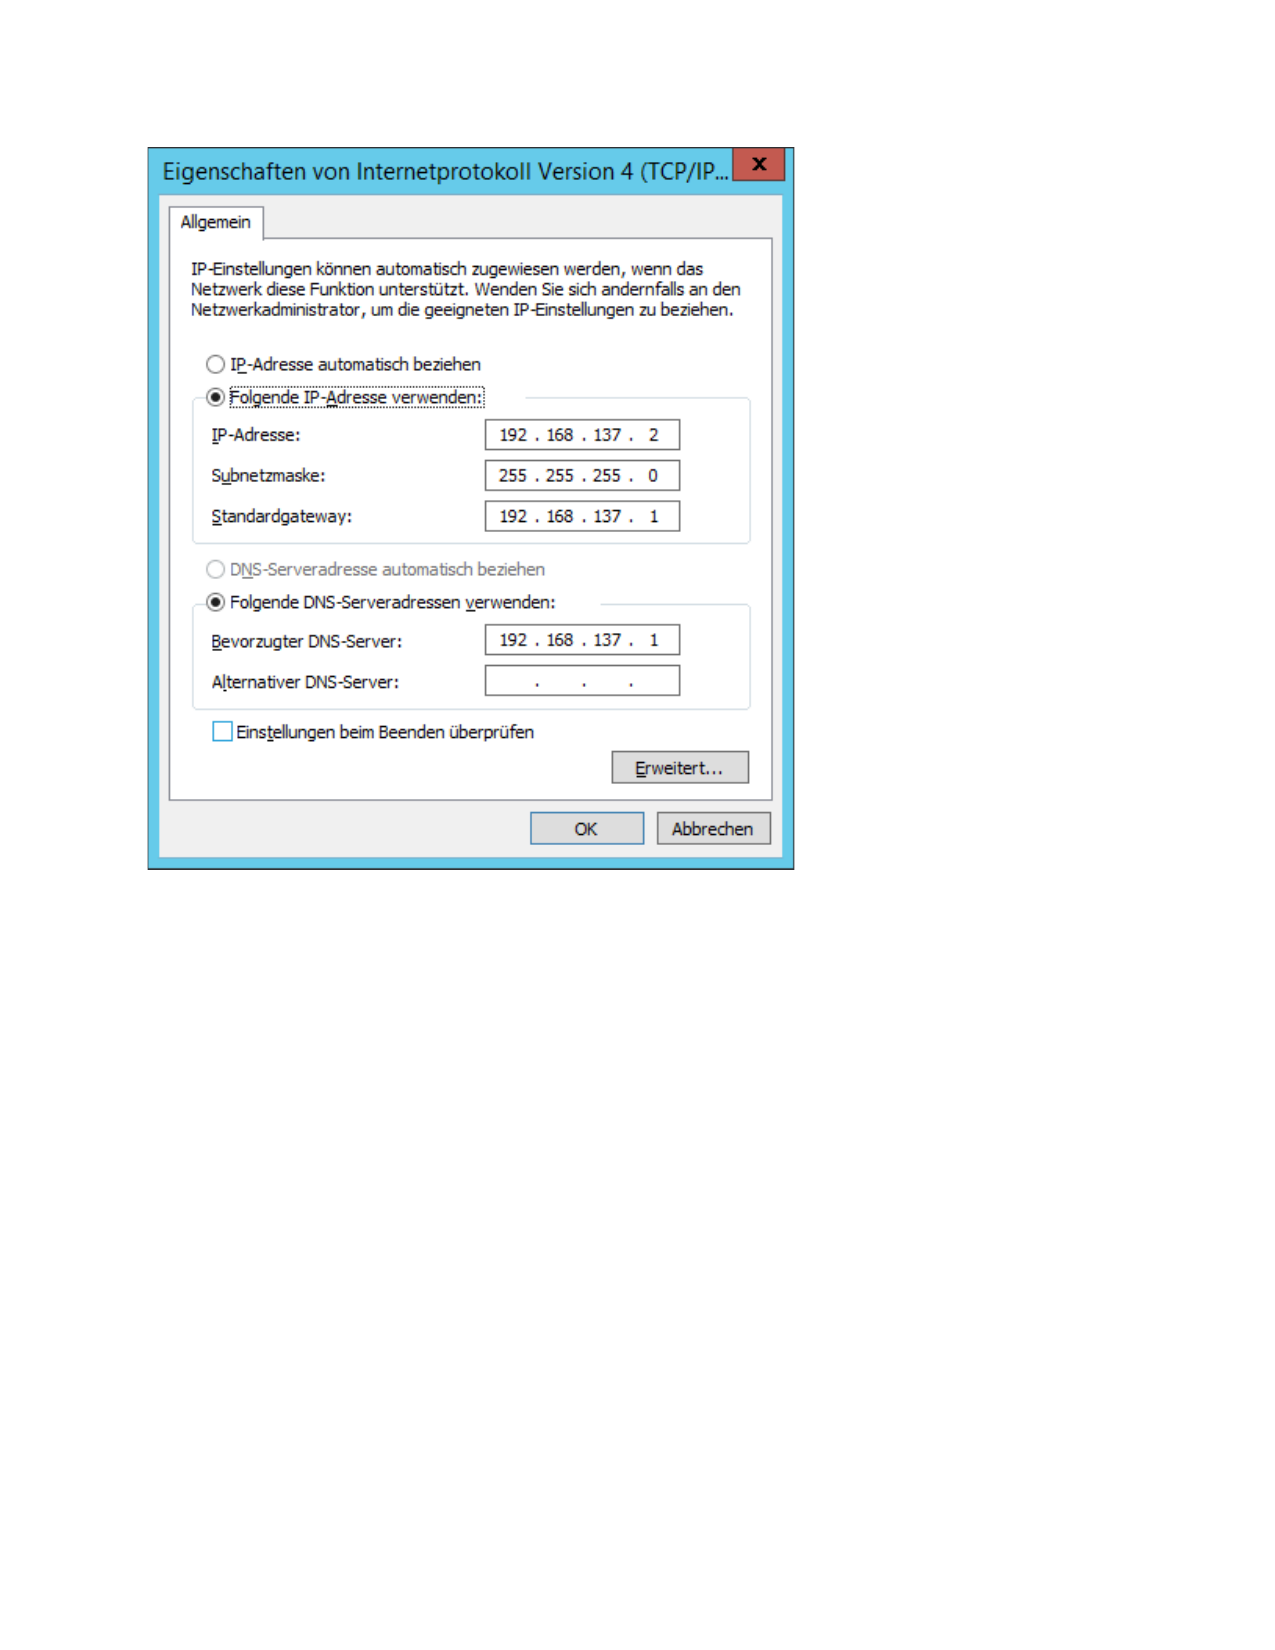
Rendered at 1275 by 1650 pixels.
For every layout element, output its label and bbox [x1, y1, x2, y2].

picture [147, 147, 795, 870]
